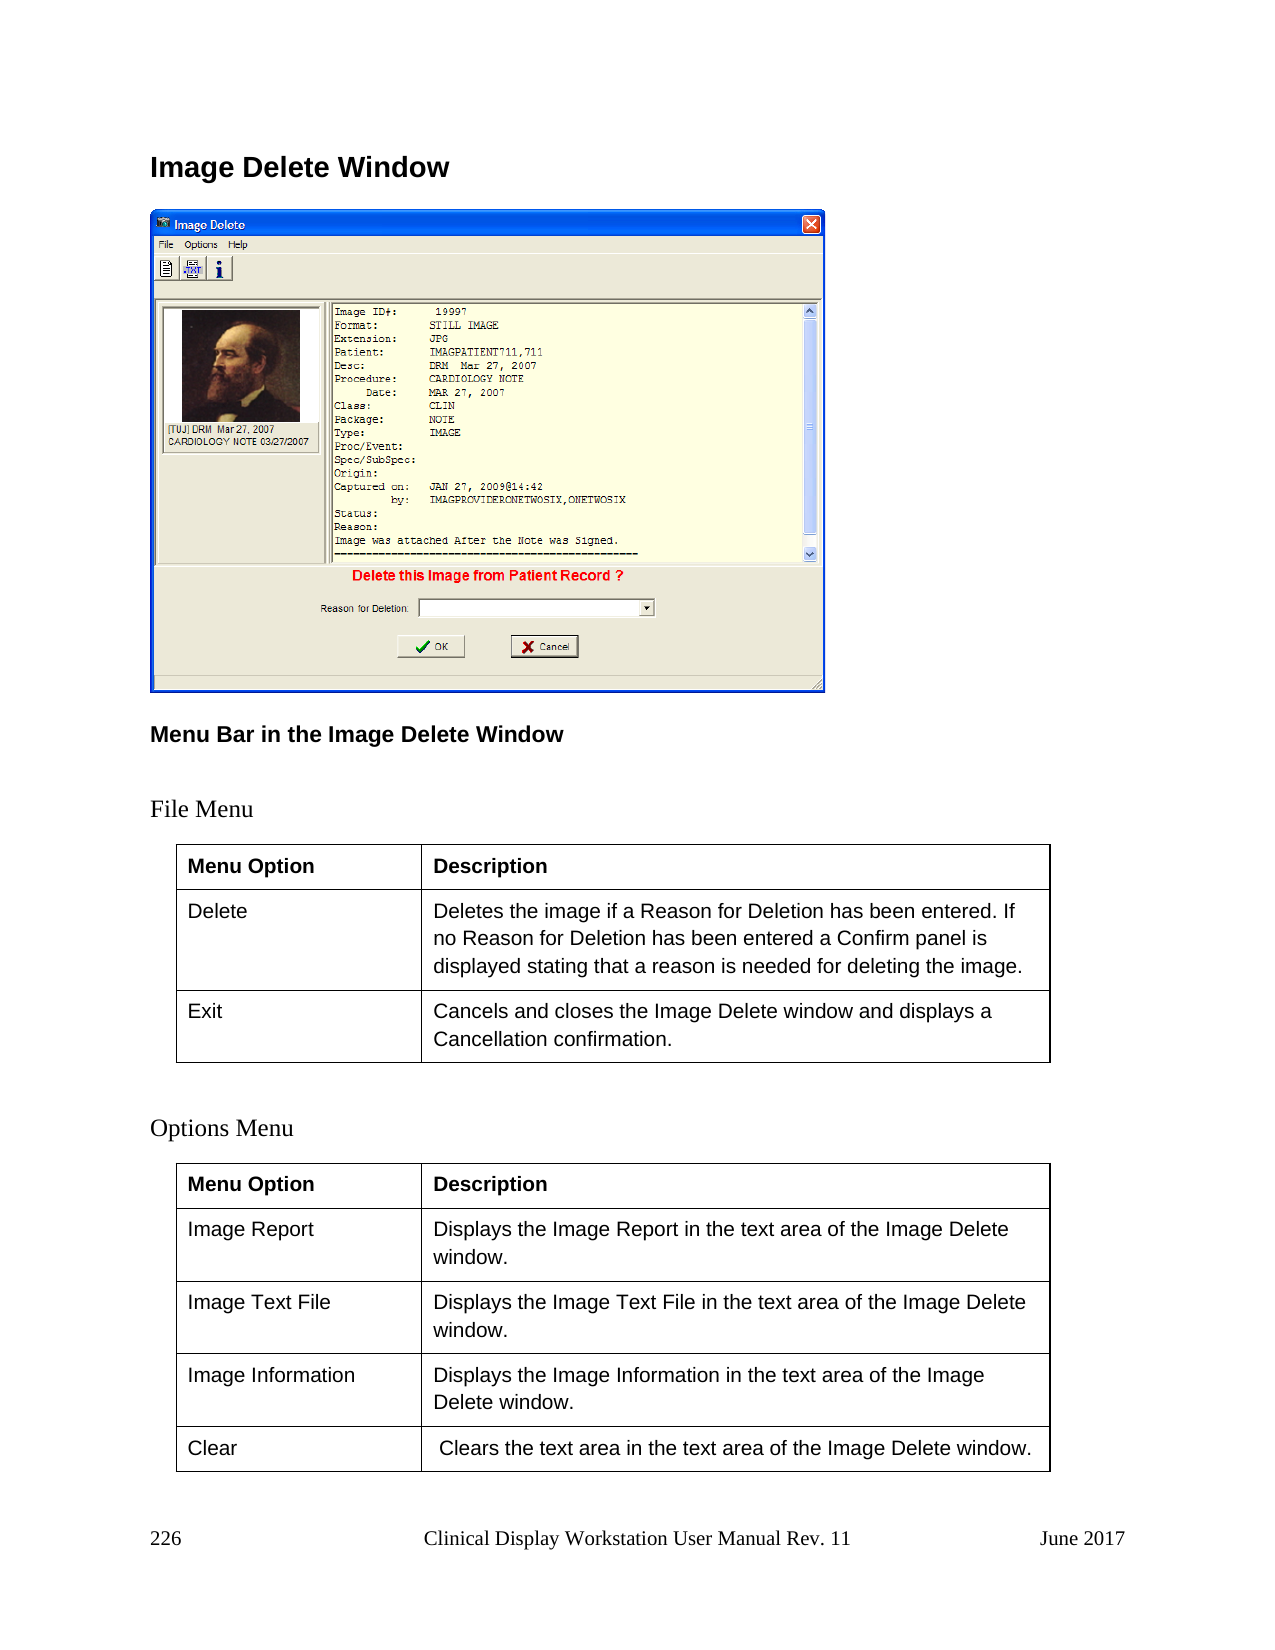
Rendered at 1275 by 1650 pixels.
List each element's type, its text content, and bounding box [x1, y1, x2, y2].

text File Menu [150, 794, 1125, 823]
text Options Menu [150, 1113, 1125, 1142]
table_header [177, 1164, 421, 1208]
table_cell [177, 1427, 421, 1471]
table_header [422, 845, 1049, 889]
subtitle Menu Bar in the Image Delete Window [150, 721, 1125, 778]
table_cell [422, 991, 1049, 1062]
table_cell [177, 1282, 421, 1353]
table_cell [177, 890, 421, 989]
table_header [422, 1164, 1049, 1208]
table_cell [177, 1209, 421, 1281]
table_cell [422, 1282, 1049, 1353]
subtitle Image Delete Window [150, 150, 1125, 183]
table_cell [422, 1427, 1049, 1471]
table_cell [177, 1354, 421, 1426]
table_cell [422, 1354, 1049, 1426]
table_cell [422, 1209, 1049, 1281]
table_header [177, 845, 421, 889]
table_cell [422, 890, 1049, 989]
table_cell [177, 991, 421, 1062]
picture [150, 209, 826, 693]
